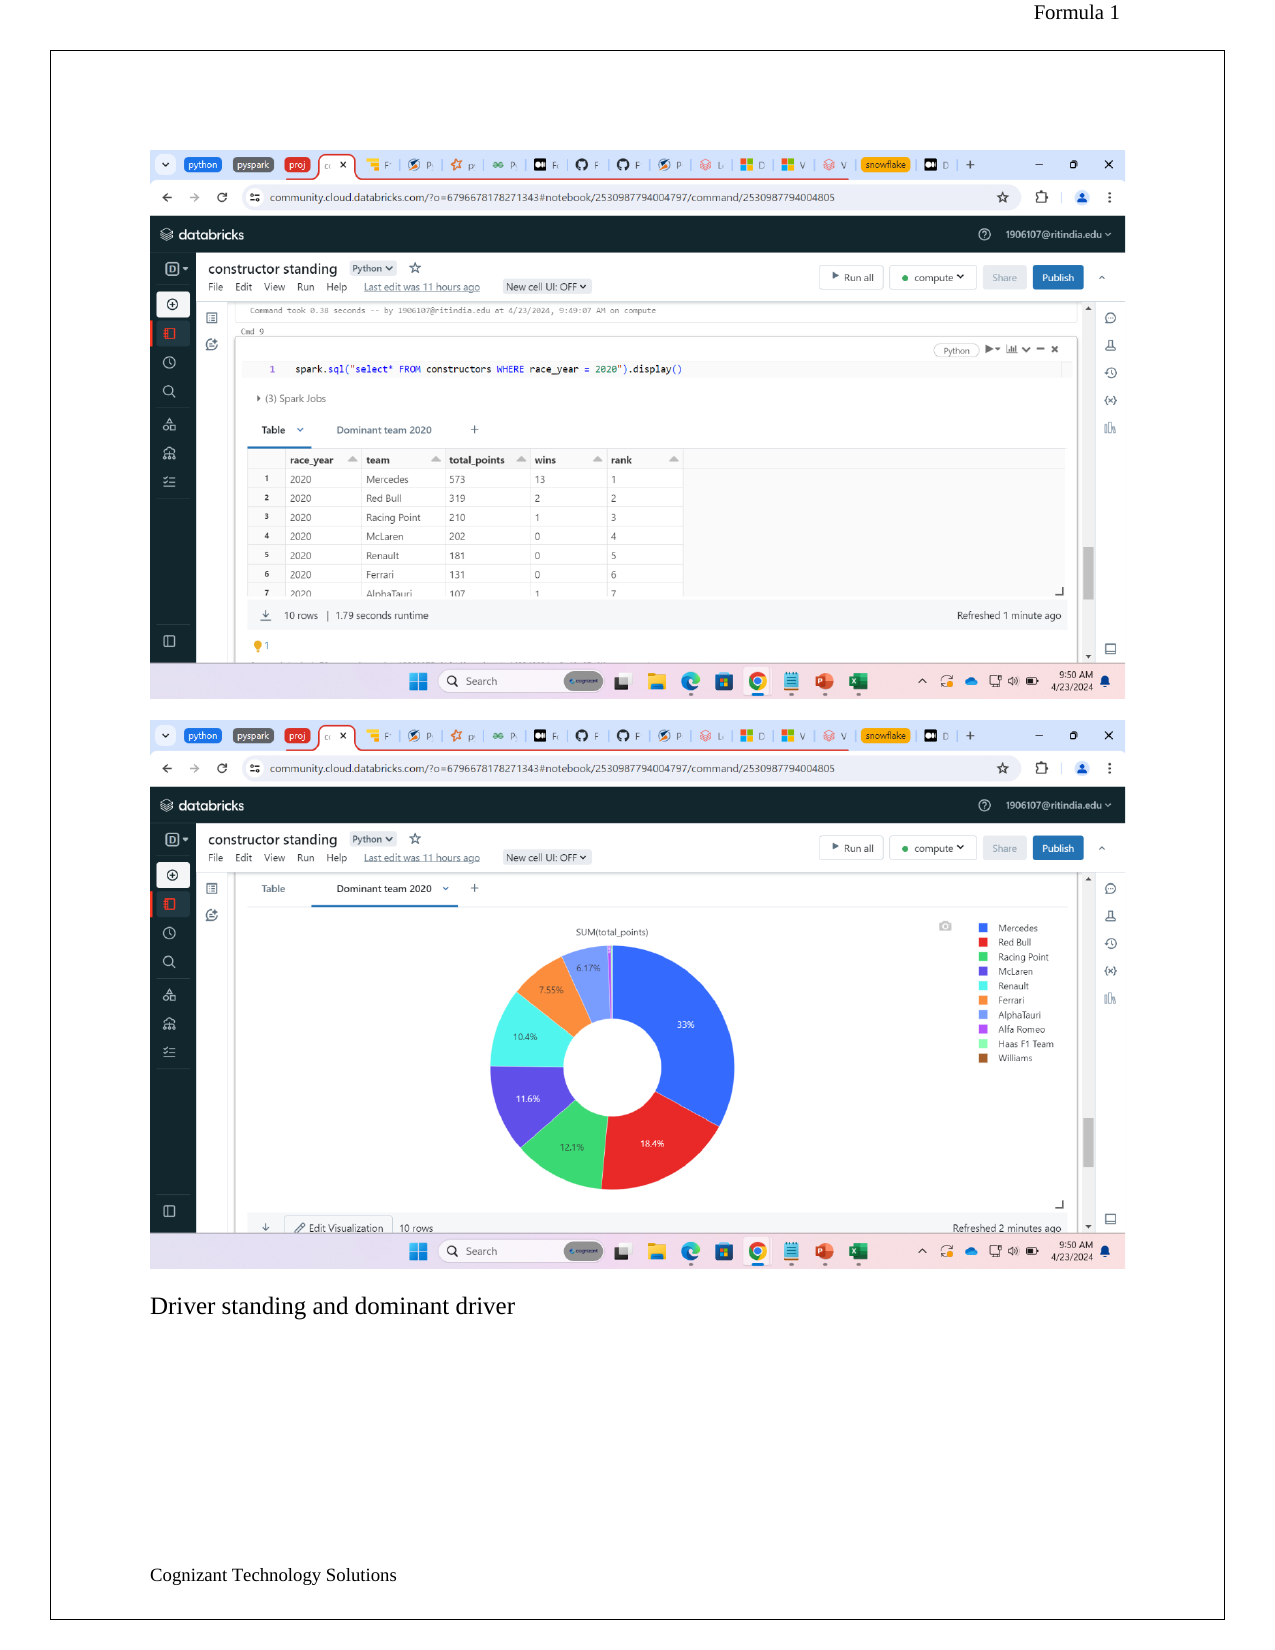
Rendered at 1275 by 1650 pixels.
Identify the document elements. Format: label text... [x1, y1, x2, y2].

text Driver standing and dominant driver [150, 1291, 1125, 1320]
picture [150, 720, 1125, 1269]
picture [150, 150, 1125, 699]
